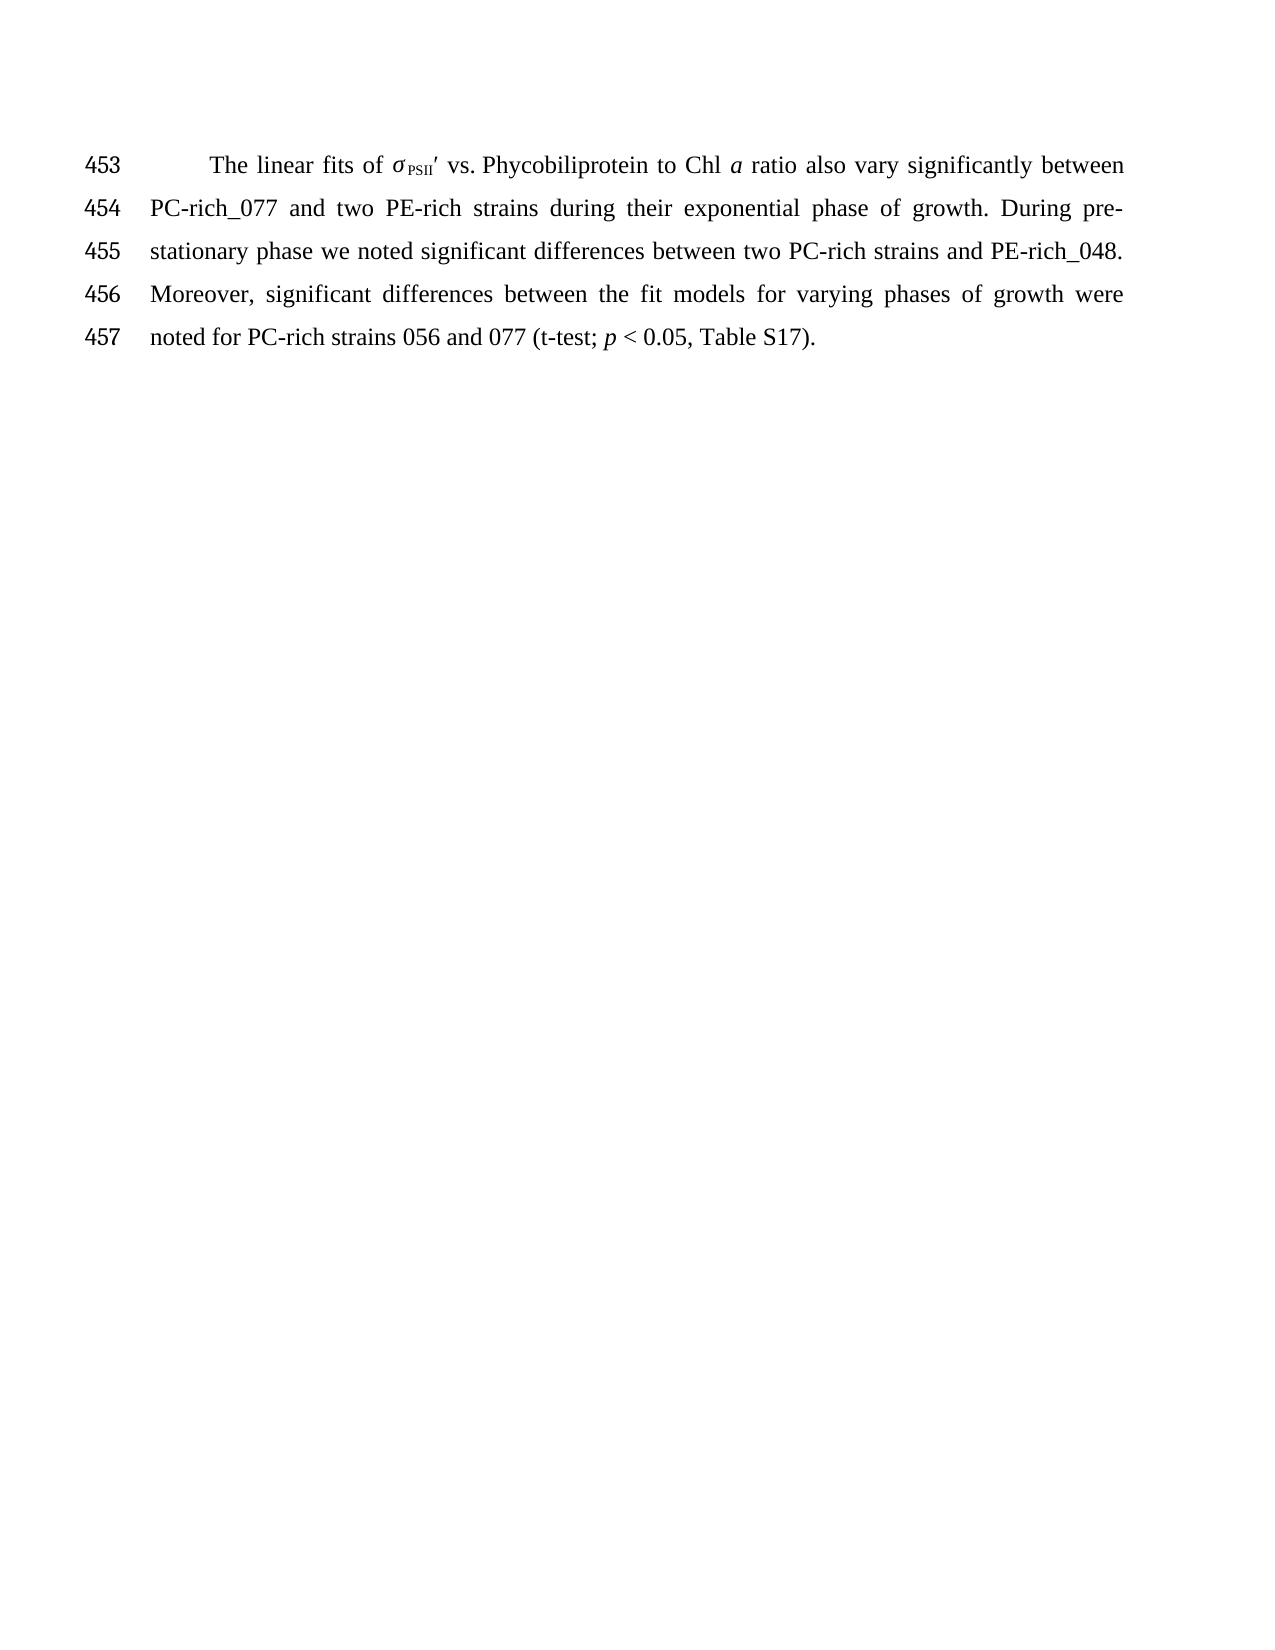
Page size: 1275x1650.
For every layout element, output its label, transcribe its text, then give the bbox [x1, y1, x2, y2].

text The linear fits of PSIIʹ vs. Phycobiliprotein to Chl a ratio also vary significantly between PC-rich_077 and two PE-rich strains during their exponential phase of growth. During pre-stationary phase we noted significant differences between two PC-rich strains and PE-rich_048. Moreover, significant differences between the fit models for varying phases of growth were noted for PC-rich strains 056 and 077 (t-test; p < 0.05, Table S17). [150, 150, 1125, 351]
